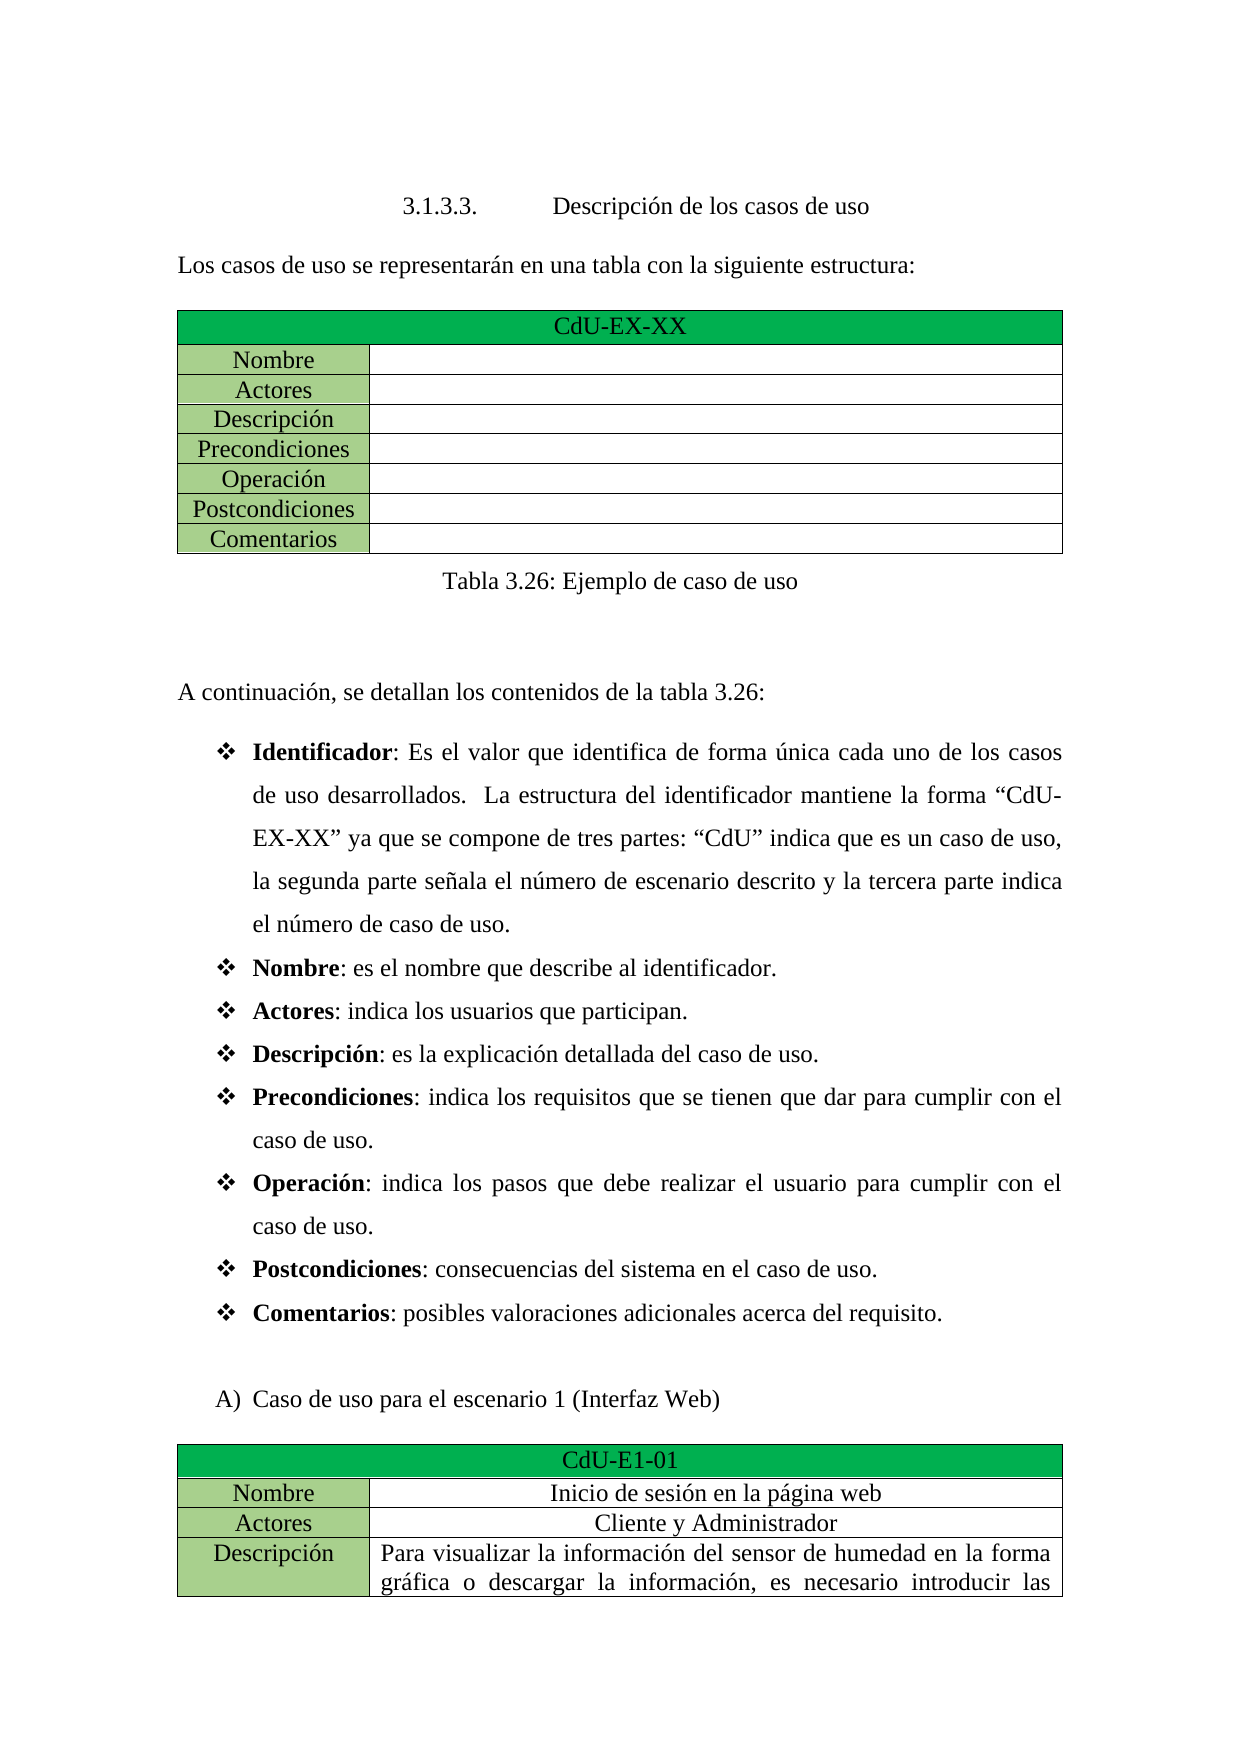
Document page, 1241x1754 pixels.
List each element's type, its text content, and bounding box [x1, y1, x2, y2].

list Precondiciones: indica los requisitos que se tienen que dar para cumplir con el caso de uso. [215, 1082, 1063, 1154]
list Postcondiciones: consecuencias del sistema en el caso de uso. [215, 1254, 1063, 1283]
table_cell Inicio de sesión en la página web [370, 1479, 1062, 1507]
table_cell Descripción [178, 405, 369, 433]
table_header CdU-E1-01 [178, 1445, 1062, 1477]
table_cell [370, 524, 1062, 552]
table_cell Postcondiciones [178, 494, 369, 523]
list Descripción: es la explicación detallada del caso de uso. [215, 1039, 1063, 1068]
list Caso de uso para el escenario 1 (Interfaz Web) [215, 1384, 1063, 1413]
text Tabla 3.26: Ejemplo de caso de uso [177, 566, 1063, 595]
table_cell Nombre [178, 345, 369, 374]
table_cell Nombre [178, 1479, 369, 1507]
table_header CdU-EX-XX [178, 311, 1062, 344]
table_cell [370, 434, 1062, 463]
table_cell [370, 405, 1062, 433]
table_cell [370, 494, 1062, 523]
table_cell [370, 345, 1062, 374]
list Operación: indica los pasos que debe realizar el usuario para cumplir con el caso de uso. [215, 1168, 1063, 1240]
list Comentarios: posibles valoraciones adicionales acerca del requisito. [215, 1298, 1063, 1326]
list Nombre: es el nombre que describe al identificador. [215, 953, 1063, 981]
table_cell Descripción [178, 1538, 369, 1596]
table_cell Precondiciones [178, 434, 369, 463]
text A continuación, se detallan los contenidos de la tabla 3.26: [177, 677, 1063, 706]
table_cell Operación [178, 464, 369, 493]
list Descripción de los casos de uso [402, 191, 1063, 219]
list Identificador: Es el valor que identifica de forma única cada uno de los casos de uso desarrollados. La estructura del identificador mantiene la forma “CdU-EX-XX” ya que se compone de tres partes: “CdU” indica que es un caso de uso, la segunda parte señala el número de escenario descrito y la tercera parte indica el número de caso de uso. [215, 737, 1063, 938]
list Actores: indica los usuarios que participan. [215, 996, 1063, 1024]
text Los casos de uso se representarán en una tabla con la siguiente estructura: [177, 251, 1063, 279]
table_cell Actores [178, 1508, 369, 1537]
table_cell Actores [178, 375, 369, 403]
table_cell Comentarios [178, 524, 369, 552]
table_cell [370, 375, 1062, 403]
table_cell [370, 464, 1062, 493]
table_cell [370, 1538, 1062, 1596]
table_cell Cliente y Administrador [370, 1508, 1062, 1537]
